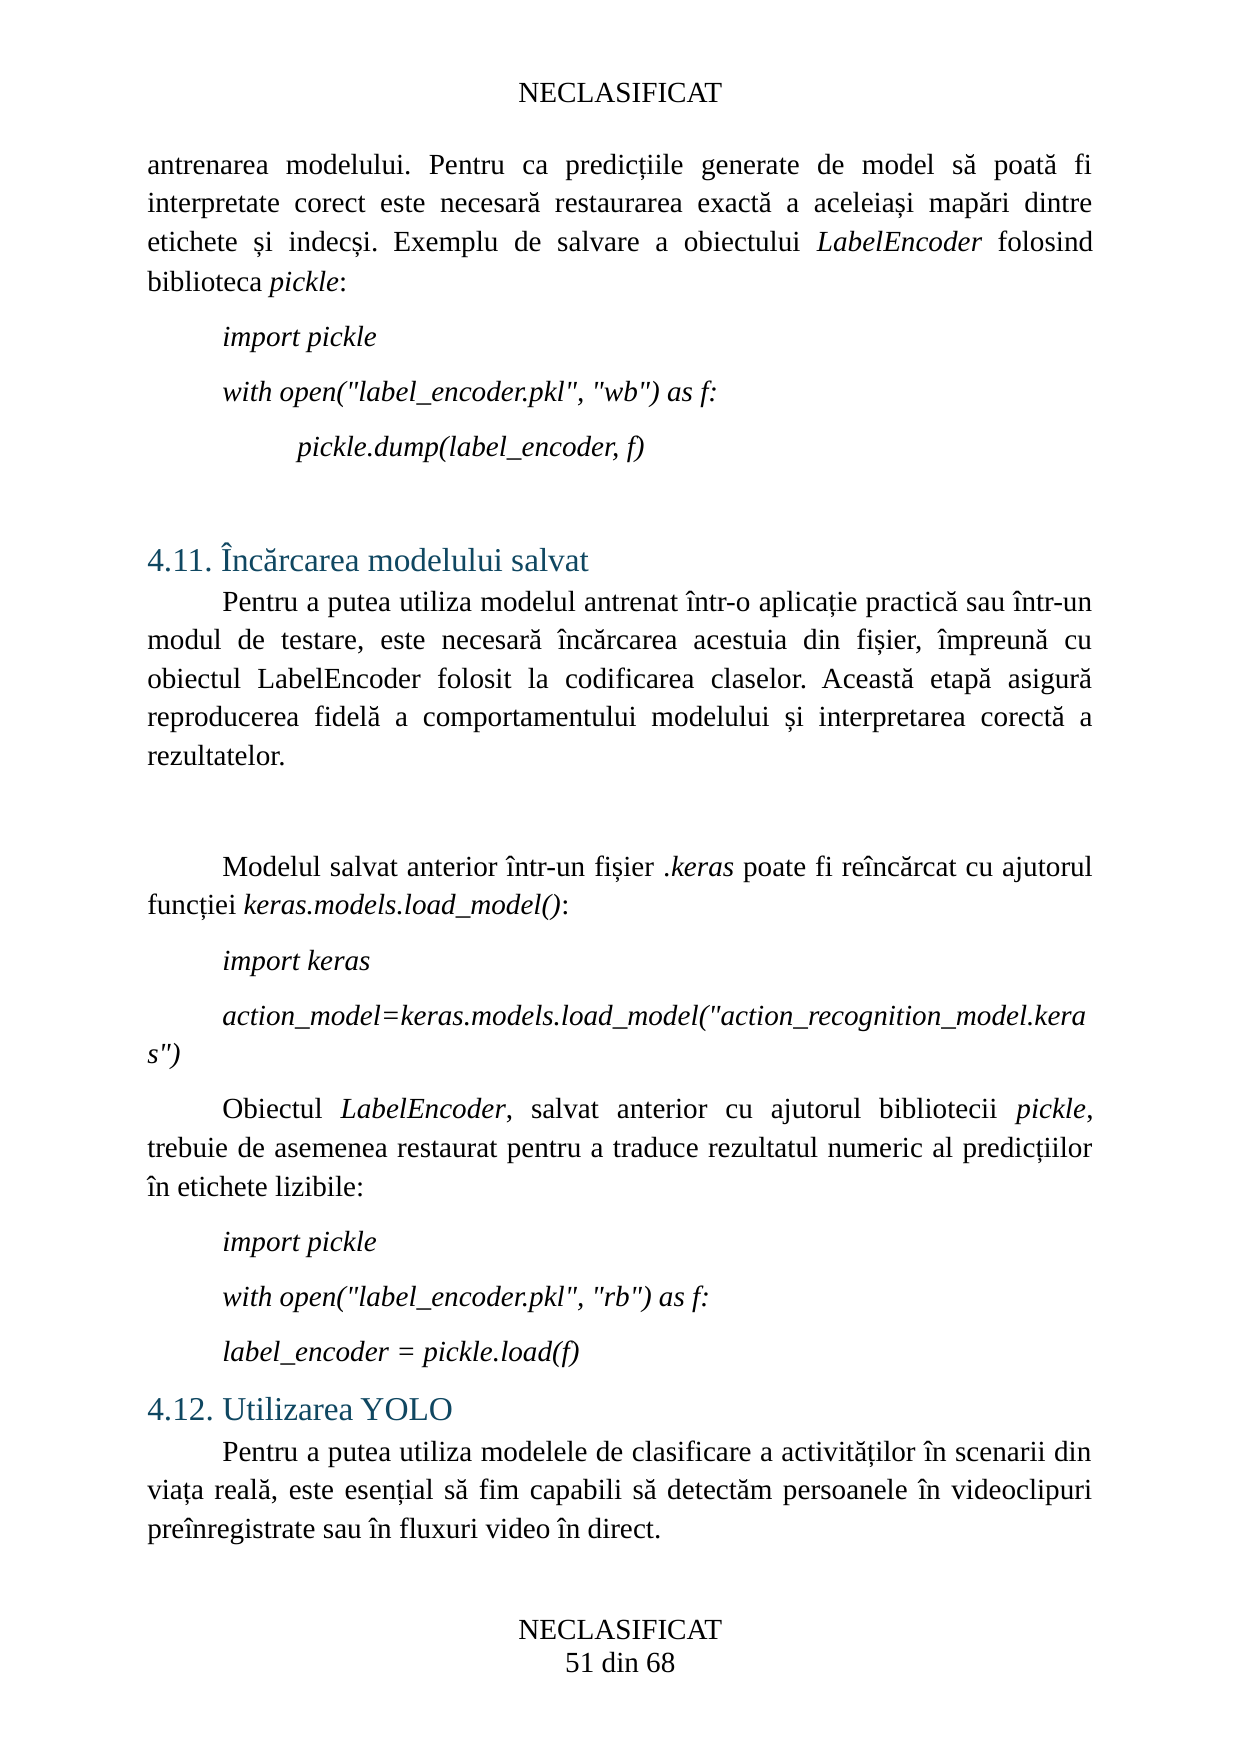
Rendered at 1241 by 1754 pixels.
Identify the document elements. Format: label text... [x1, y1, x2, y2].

text label_encoder = pickle.load(f) [147, 1334, 1093, 1368]
text import pickle [147, 319, 1093, 352]
subtitle 4.11. Încărcarea modelului salvat [147, 540, 1093, 578]
text Modelul salvat anterior într-un fișier .keras poate fi reîncărcat cu ajutorul funcției keras.models.load_model(): [147, 849, 1093, 921]
text Obiectul LabelEncoder, salvat anterior cu ajutorul bibliotecii pickle, trebuie de asemenea restaurat pentru a traduce rezultatul numeric al predicțiilor în etichete lizibile: [147, 1092, 1093, 1202]
text with open("label_encoder.pkl", "rb") as f: [147, 1279, 1093, 1313]
text pickle.dump(label_encoder, f) [222, 429, 1093, 463]
text import pickle [147, 1224, 1093, 1257]
text action_model=keras.models.load_model("action_recognition_model.keras") [147, 998, 1093, 1070]
text import keras [147, 943, 1093, 976]
text Pentru a putea utiliza modelul antrenat într-o aplicație practică sau într-un modul de testare, este necesară încărcarea acestuia din fișier, împreună cu obiectul LabelEncoder folosit la codificarea claselor. Această etapă asigură reproducerea fidelă a comportamentului modelului și interpretarea corectă a rezultatelor. [147, 584, 1093, 772]
text Pentru a putea utiliza modelele de clasificare a activităților în scenarii din viața reală, este esențial să fim capabili să detectăm persoanele în videoclipuri preînregistrate sau în fluxuri video în direct. [147, 1434, 1093, 1544]
subtitle 4.12. Utilizarea YOLO [147, 1389, 1093, 1428]
text with open("label_encoder.pkl", "wb") as f: [222, 374, 1093, 408]
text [147, 147, 1093, 297]
